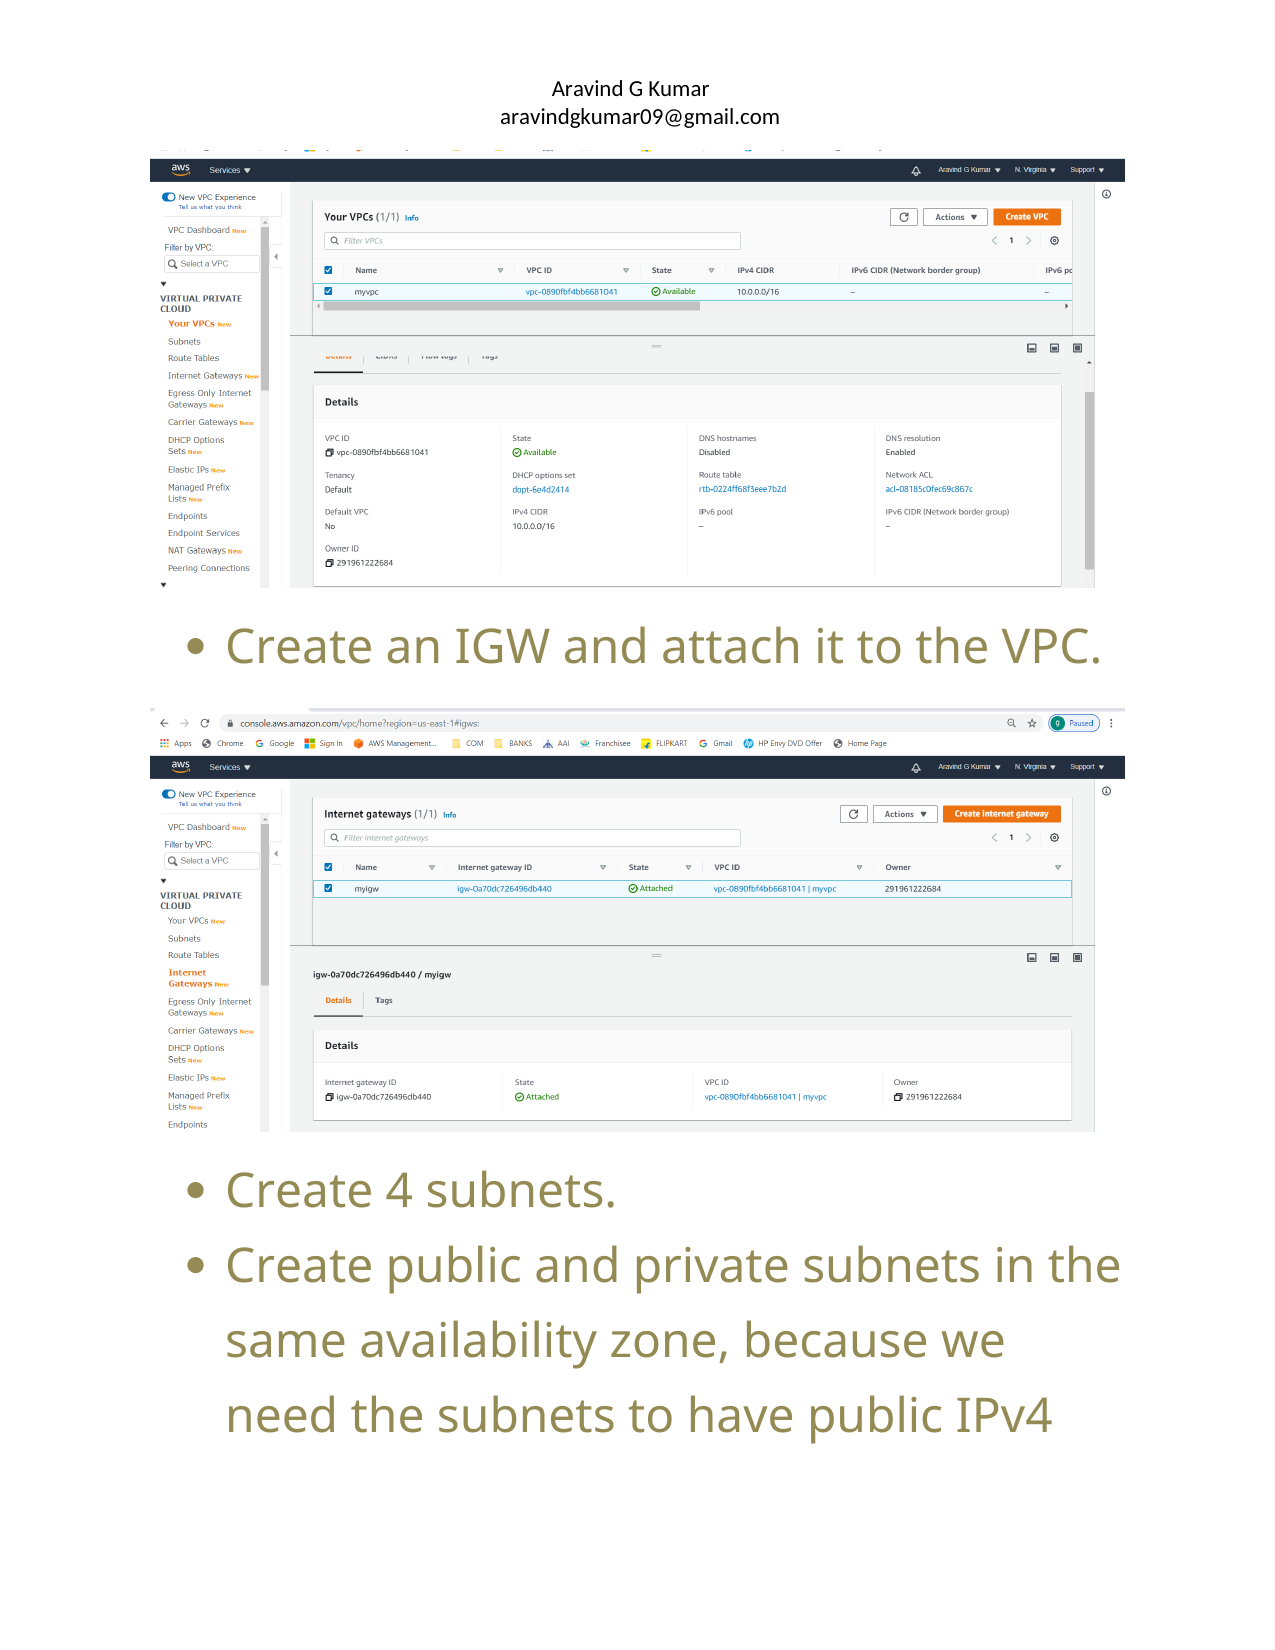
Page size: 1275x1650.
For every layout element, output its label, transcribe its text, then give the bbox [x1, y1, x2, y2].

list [187, 1231, 1125, 1447]
picture [150, 708, 1125, 1132]
list Create 4 subnets. [187, 1156, 1125, 1221]
picture [150, 150, 1125, 588]
list Create an IGW and attach it to the VPC. [187, 612, 1125, 678]
